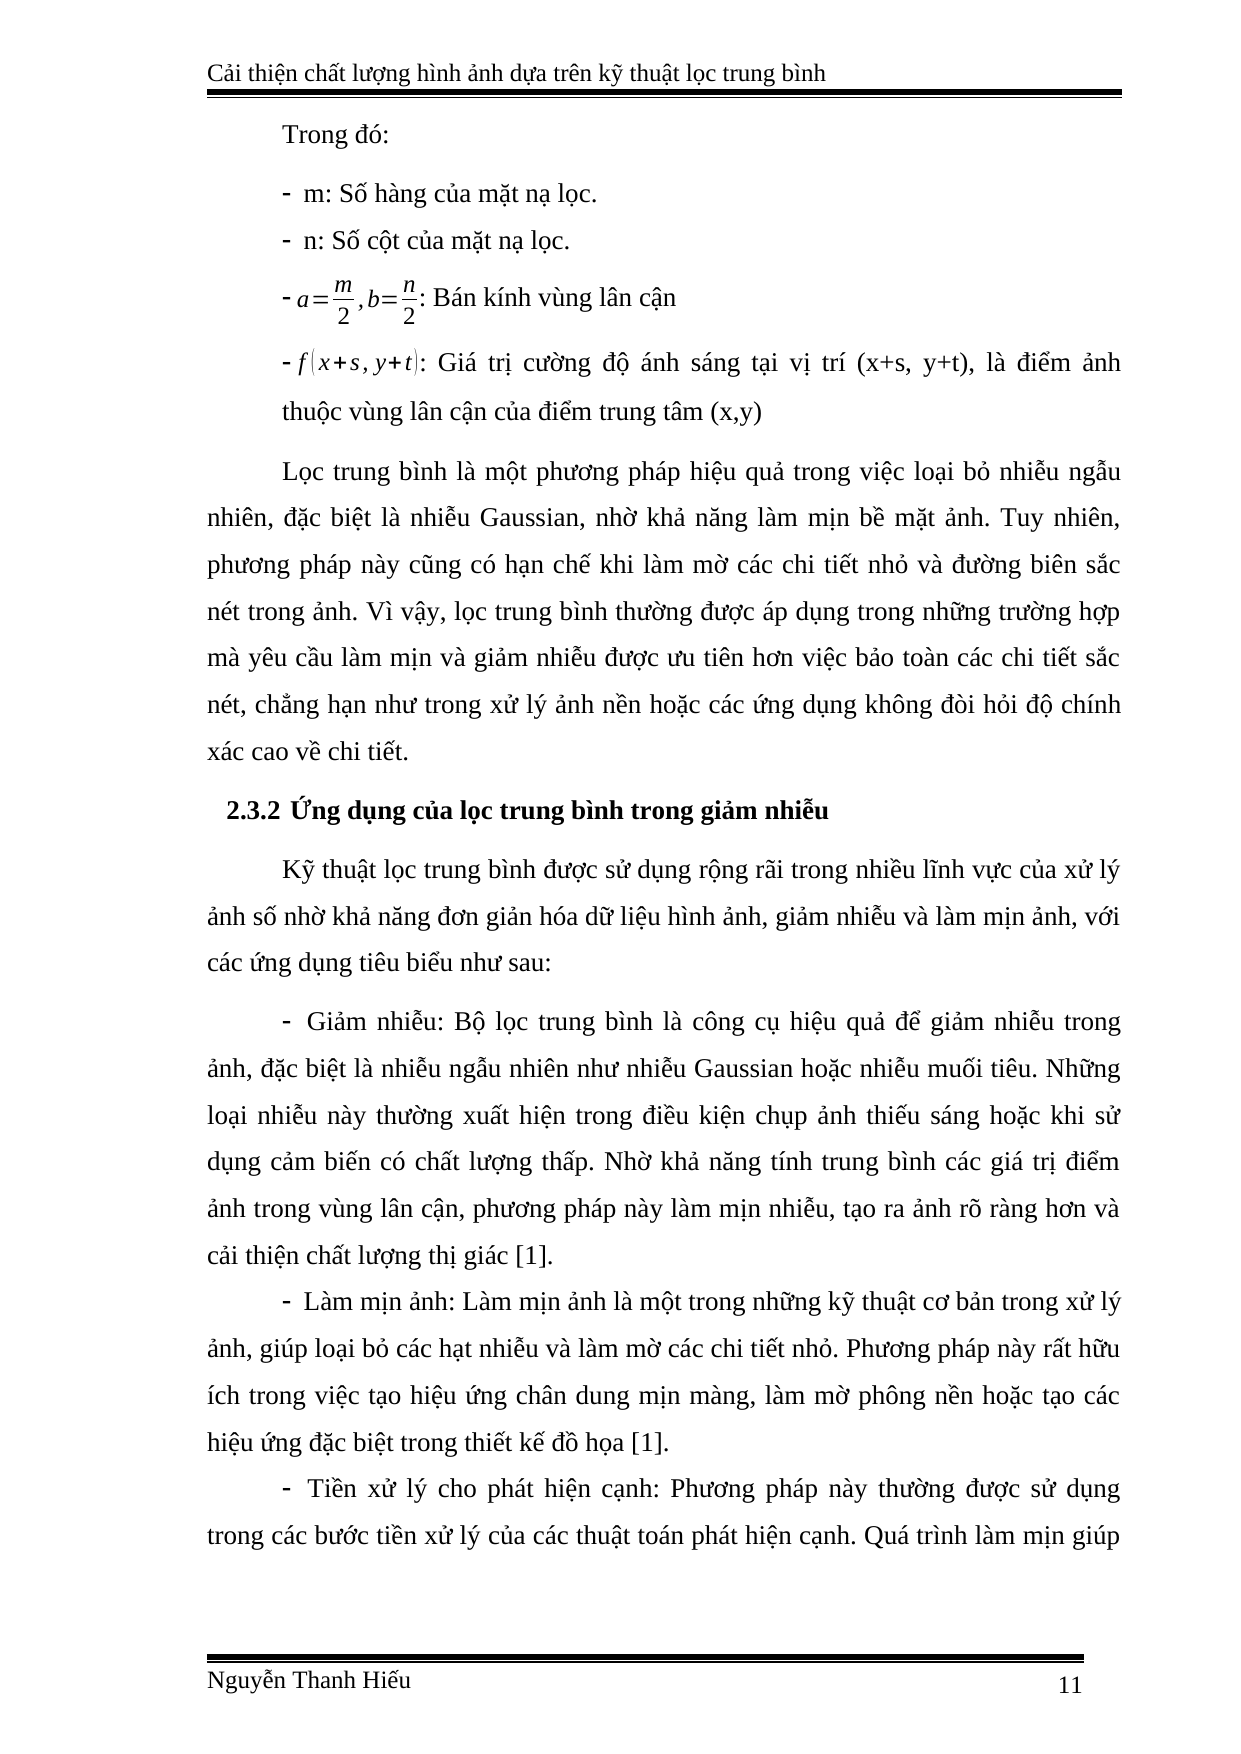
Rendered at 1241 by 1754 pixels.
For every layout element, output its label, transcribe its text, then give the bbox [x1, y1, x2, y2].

list : Giá trị cường độ ánh sáng tại vị trí (x+s, y+t), là điểm ảnh thuộc vùng lân cận của điểm trung tâm (x,y) [282, 346, 1122, 427]
text Kỹ thuật lọc trung bình được sử dụng rộng rãi trong nhiều lĩnh vực của xử lý ảnh số nhờ khả năng đơn giản hóa dữ liệu hình ảnh, giảm nhiễu và làm mịn ảnh, với các ứng dụng tiêu biểu như sau: [207, 853, 1122, 977]
subtitle Ứng dụng của lọc trung bình trong giảm nhiễu [226, 794, 1122, 825]
list Giảm nhiễu: Bộ lọc trung bình là công cụ hiệu quả để giảm nhiễu trong ảnh, đặc biệt là nhiễu ngẫu nhiên như nhiễu Gaussian hoặc nhiễu muối tiêu. Những loại nhiễu này thường xuất hiện trong điều kiện chụp ảnh thiếu sáng hoặc khi sử dụng cảm biến có chất lượng thấp. Nhờ khả năng tính trung bình các giá trị điểm ảnh trong vùng lân cận, phương pháp này làm mịn nhiễu, tạo ra ảnh rõ ràng hơn và cải thiện chất lượng thị giác [1]. [207, 1005, 1122, 1270]
text Lọc trung bình là một phương pháp hiệu quả trong việc loại bỏ nhiễu ngẫu nhiên, đặc biệt là nhiễu Gaussian, nhờ khả năng làm mịn bề mặt ảnh. Tuy nhiên, phương pháp này cũng có hạn chế khi làm mờ các chi tiết nhỏ và đường biên sắc nét trong ảnh. Vì vậy, lọc trung bình thường được áp dụng trong những trường hợp mà yêu cầu làm mịn và giảm nhiễu được ưu tiên hơn việc bảo toàn các chi tiết sắc nét, chẳng hạn như trong xử lý ảnh nền hoặc các ứng dụng không đòi hỏi độ chính xác cao về chi tiết. [207, 454, 1122, 766]
list n: Số cột của mặt nạ lọc. [282, 224, 1122, 255]
text Trong đó: [207, 118, 1122, 149]
list Làm mịn ảnh: Làm mịn ảnh là một trong những kỹ thuật cơ bản trong xử lý ảnh, giúp loại bỏ các hạt nhiễu và làm mờ các chi tiết nhỏ. Phương pháp này rất hữu ích trong việc tạo hiệu ứng chân dung mịn màng, làm mờ phông nền hoặc tạo các hiệu ứng đặc biệt trong thiết kế đồ họa [1]. [207, 1286, 1122, 1457]
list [207, 1472, 1122, 1550]
list m: Số hàng của mặt nạ lọc. [282, 177, 1122, 208]
list : Bán kính vùng lân cận [282, 271, 1122, 330]
